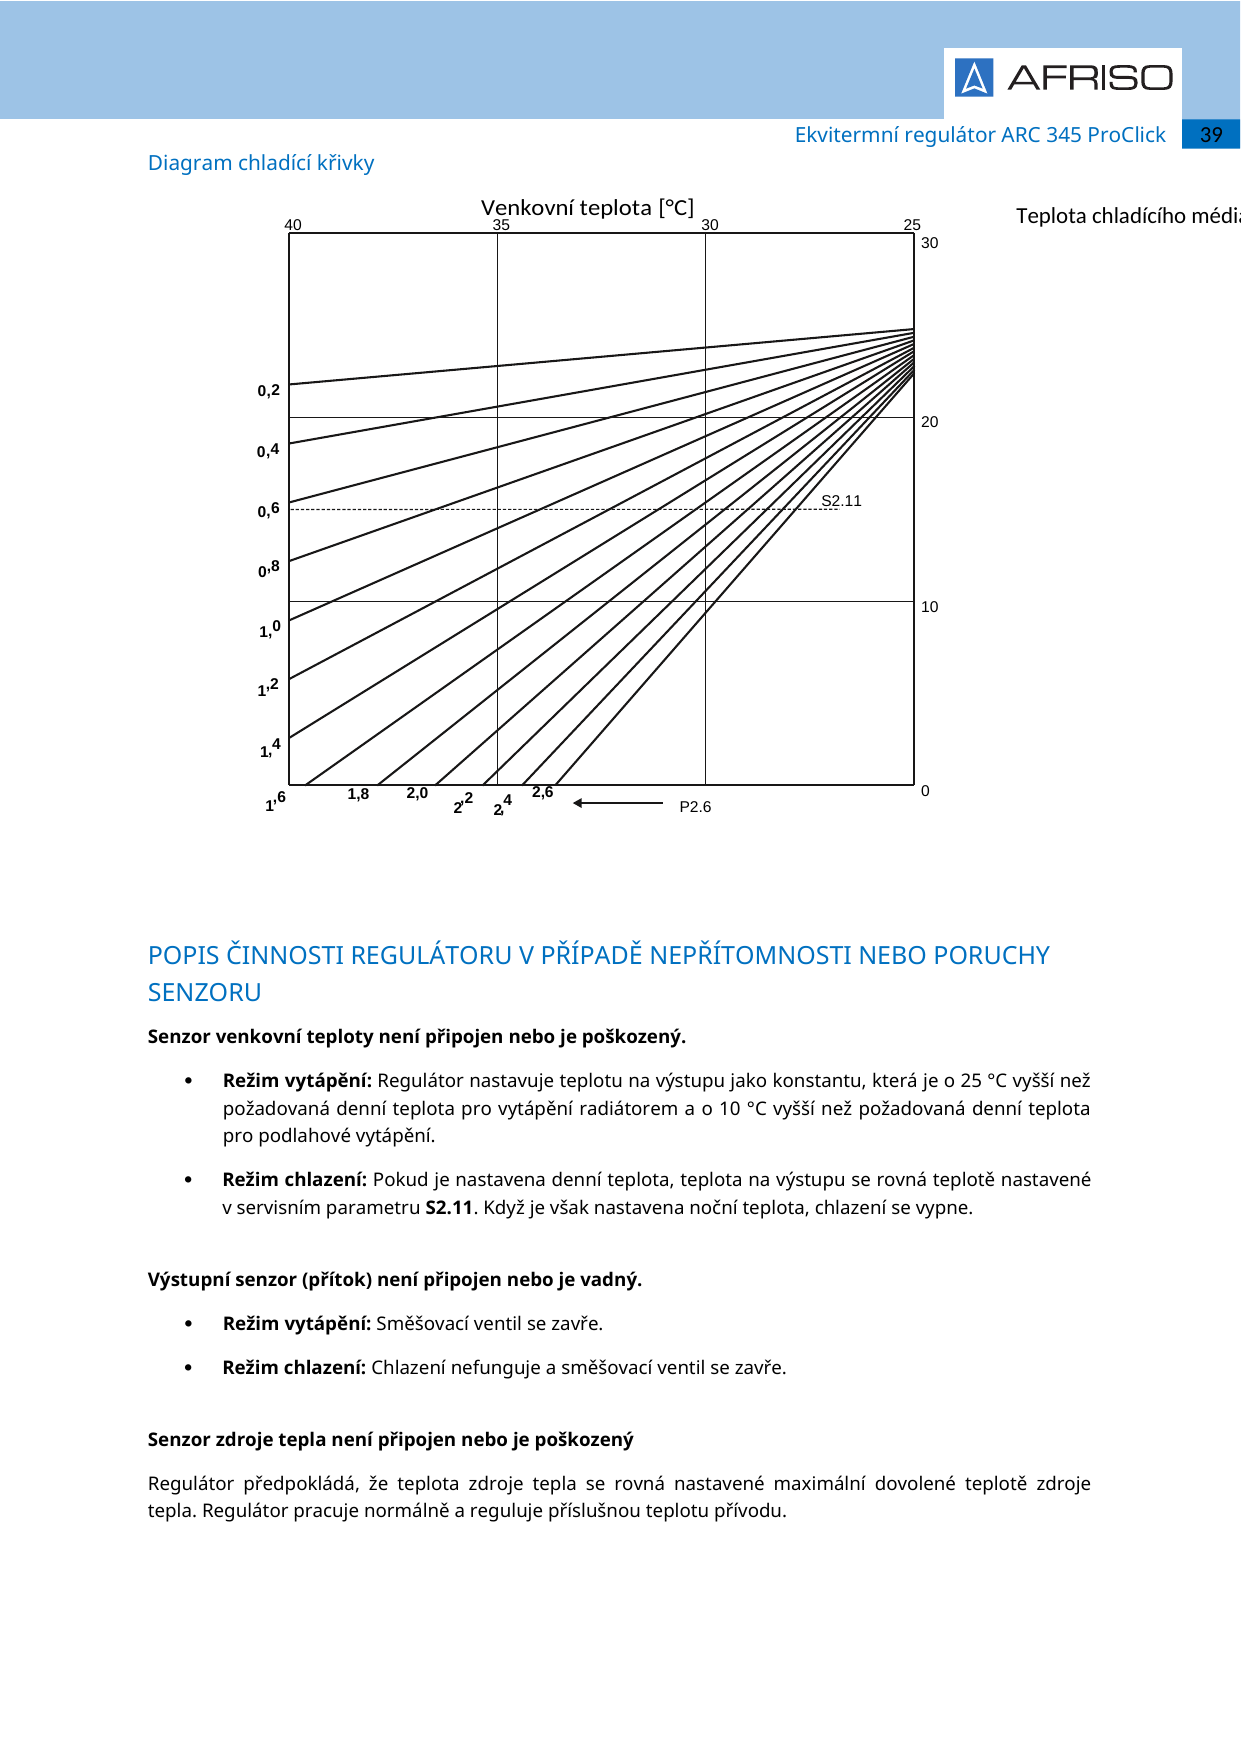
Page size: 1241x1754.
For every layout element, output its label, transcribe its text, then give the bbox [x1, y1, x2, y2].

list Režim chlazení: Chlazení nefunguje a směšovací ventil se zavře. [185, 1354, 1093, 1380]
list Režim chlazení: Pokud je nastavena denní teplota, teplota na výstupu se rovná teplotě nastavené v servisním parametru S2.11. Když je však nastavena noční teplota, chlazení se vypne. [185, 1167, 1093, 1220]
text Výstupní senzor (přítok) není připojen nebo je vadný. [148, 1266, 1093, 1291]
text Senzor venkovní teploty není připojen nebo je poškozený. [148, 1023, 1093, 1049]
text Senzor zdroje tepla není připojen nebo je poškozený [148, 1426, 1093, 1451]
list Režim vytápění: Směšovací ventil se zavře. [185, 1310, 1093, 1336]
text Regulátor předpokládá, že teplota zdroje tepla se rovná nastavené maximální dovolené teplotě zdroje tepla. Regulátor pracuje normálně a reguluje příslušnou teplotu přívodu. [148, 1470, 1093, 1523]
text Popis činnosti regulátoru v případě nepřítomnosti nebo poruchy senzoru [148, 937, 1093, 1008]
list Režim vytápění: Regulátor nastavuje teplotu na výstupu jako konstantu, která je o 25 °C vyšší než požadovaná denní teplota pro vytápění radiátorem a o 10 °C vyšší než požadovaná denní teplota pro podlahové vytápění. [185, 1068, 1093, 1148]
text Diagram chladící křivky [148, 148, 1093, 176]
